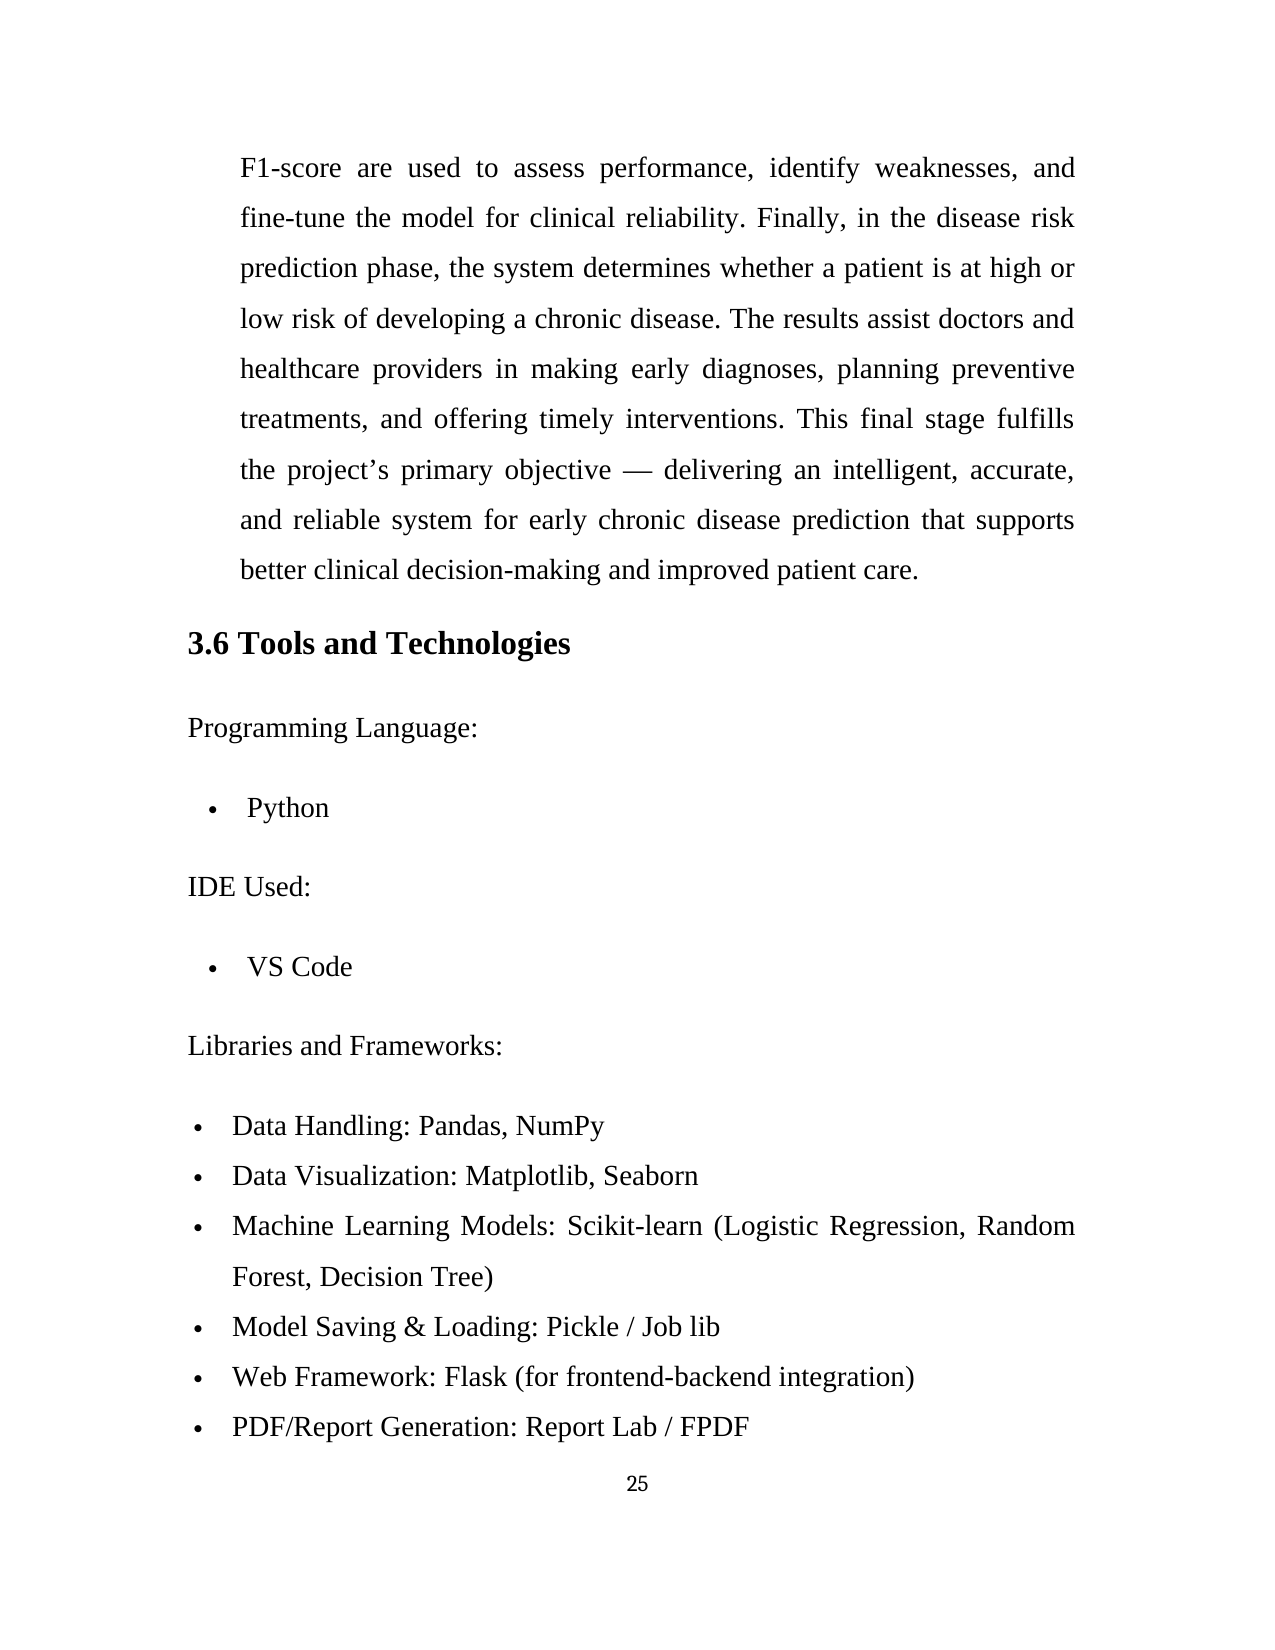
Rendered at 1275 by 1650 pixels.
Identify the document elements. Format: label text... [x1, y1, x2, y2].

list Python [209, 790, 1076, 823]
subtitle 3.6 Tools and Technologies [187, 624, 1076, 662]
list Data Visualization: Matplotlib, Seaborn [194, 1187, 1076, 1221]
text Libraries and Frameworks: [187, 1028, 1076, 1062]
text Programming Language: [187, 710, 1076, 744]
list Machine Learning Models: Scikit-learn (Logistic Regression, Random Forest, Decision Tree) [194, 1267, 1076, 1351]
list VS Code [209, 949, 1076, 982]
text IDE Used: [187, 869, 1076, 903]
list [202, 150, 1076, 586]
list Data Handling: Pandas, NumPy [194, 1108, 1076, 1141]
list Model Saving & Loading: Pickle / Job lib [194, 1396, 1076, 1430]
